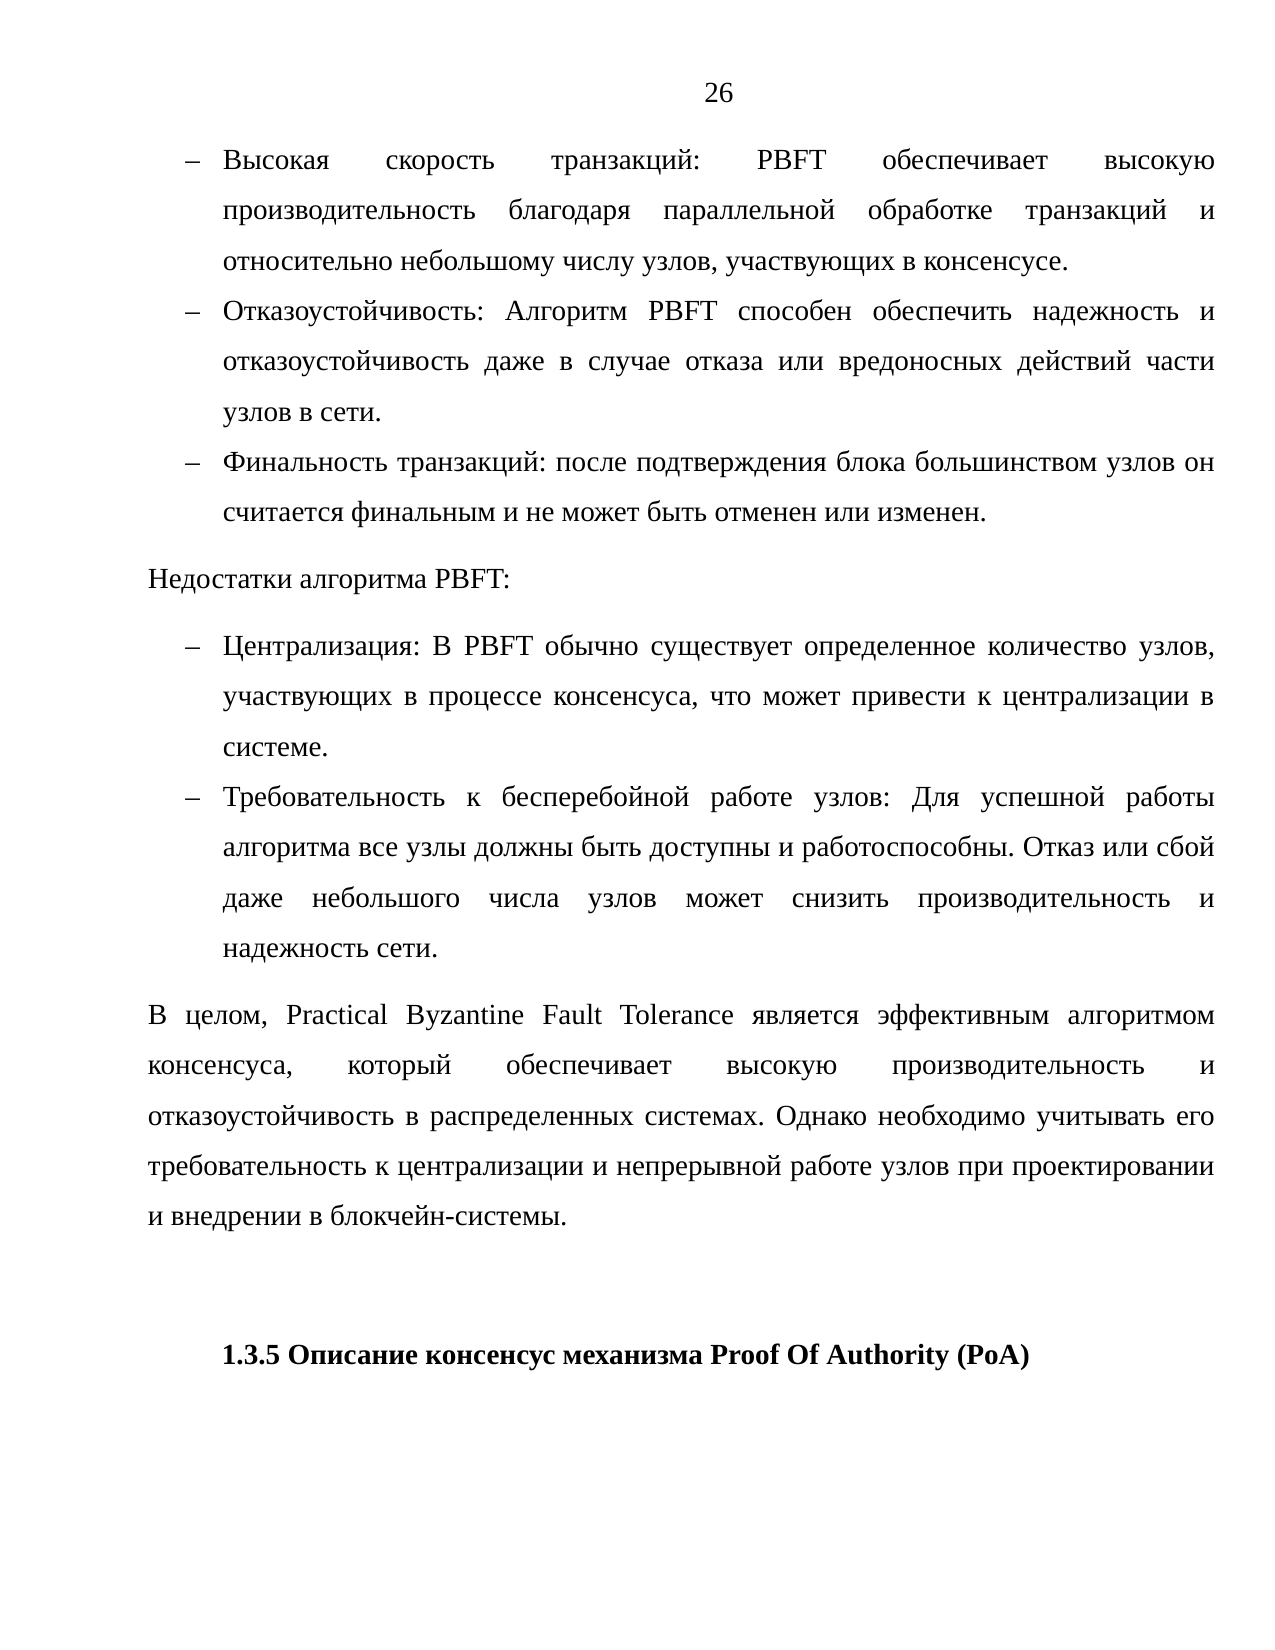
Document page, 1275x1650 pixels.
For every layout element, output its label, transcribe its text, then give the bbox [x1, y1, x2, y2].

list Централизация: В PBFT обычно существует определенное количество узлов, участвующих в процессе консенсуса, что может привести к централизации в системе. [185, 628, 1216, 762]
list Требовательность к бесперебойной работе узлов: Для успешной работы алгоритма все узлы должны быть доступны и работоспособны. Отказ или сбой даже небольшого числа узлов может снизить производительность и надежность сети. [185, 779, 1216, 964]
list Финальность транзакций: после подтверждения блока большинством узлов он считается финальным и не может быть отменен или изменен. [185, 444, 1216, 528]
list Отказоустойчивость: Алгоритм PBFT способен обеспечить надежность и отказоустойчивость даже в случае отказа или вредоносных действий части узлов в сети. [185, 293, 1216, 427]
text Недостатки алгоритма PBFT: [148, 561, 1216, 595]
text В целом, Practical Byzantine Fault Tolerance является эффективным алгоритмом консенсуса, который обеспечивает высокую производительность и отказоустойчивость в распределенных системах. Однако необходимо учитывать его требовательность к централизации и непрерывной работе узлов при проектировании и внедрении в блокчейн-системы. [148, 997, 1216, 1232]
text 1.3.5 Описание консенсус механизма Proof Of Authority (PoA) [222, 1337, 1216, 1371]
list Высокая скорость транзакций: PBFT обеспечивает высокую производительность благодаря параллельной обработке транзакций и относительно небольшому числу узлов, участвующих в консенсусе. [185, 142, 1216, 276]
